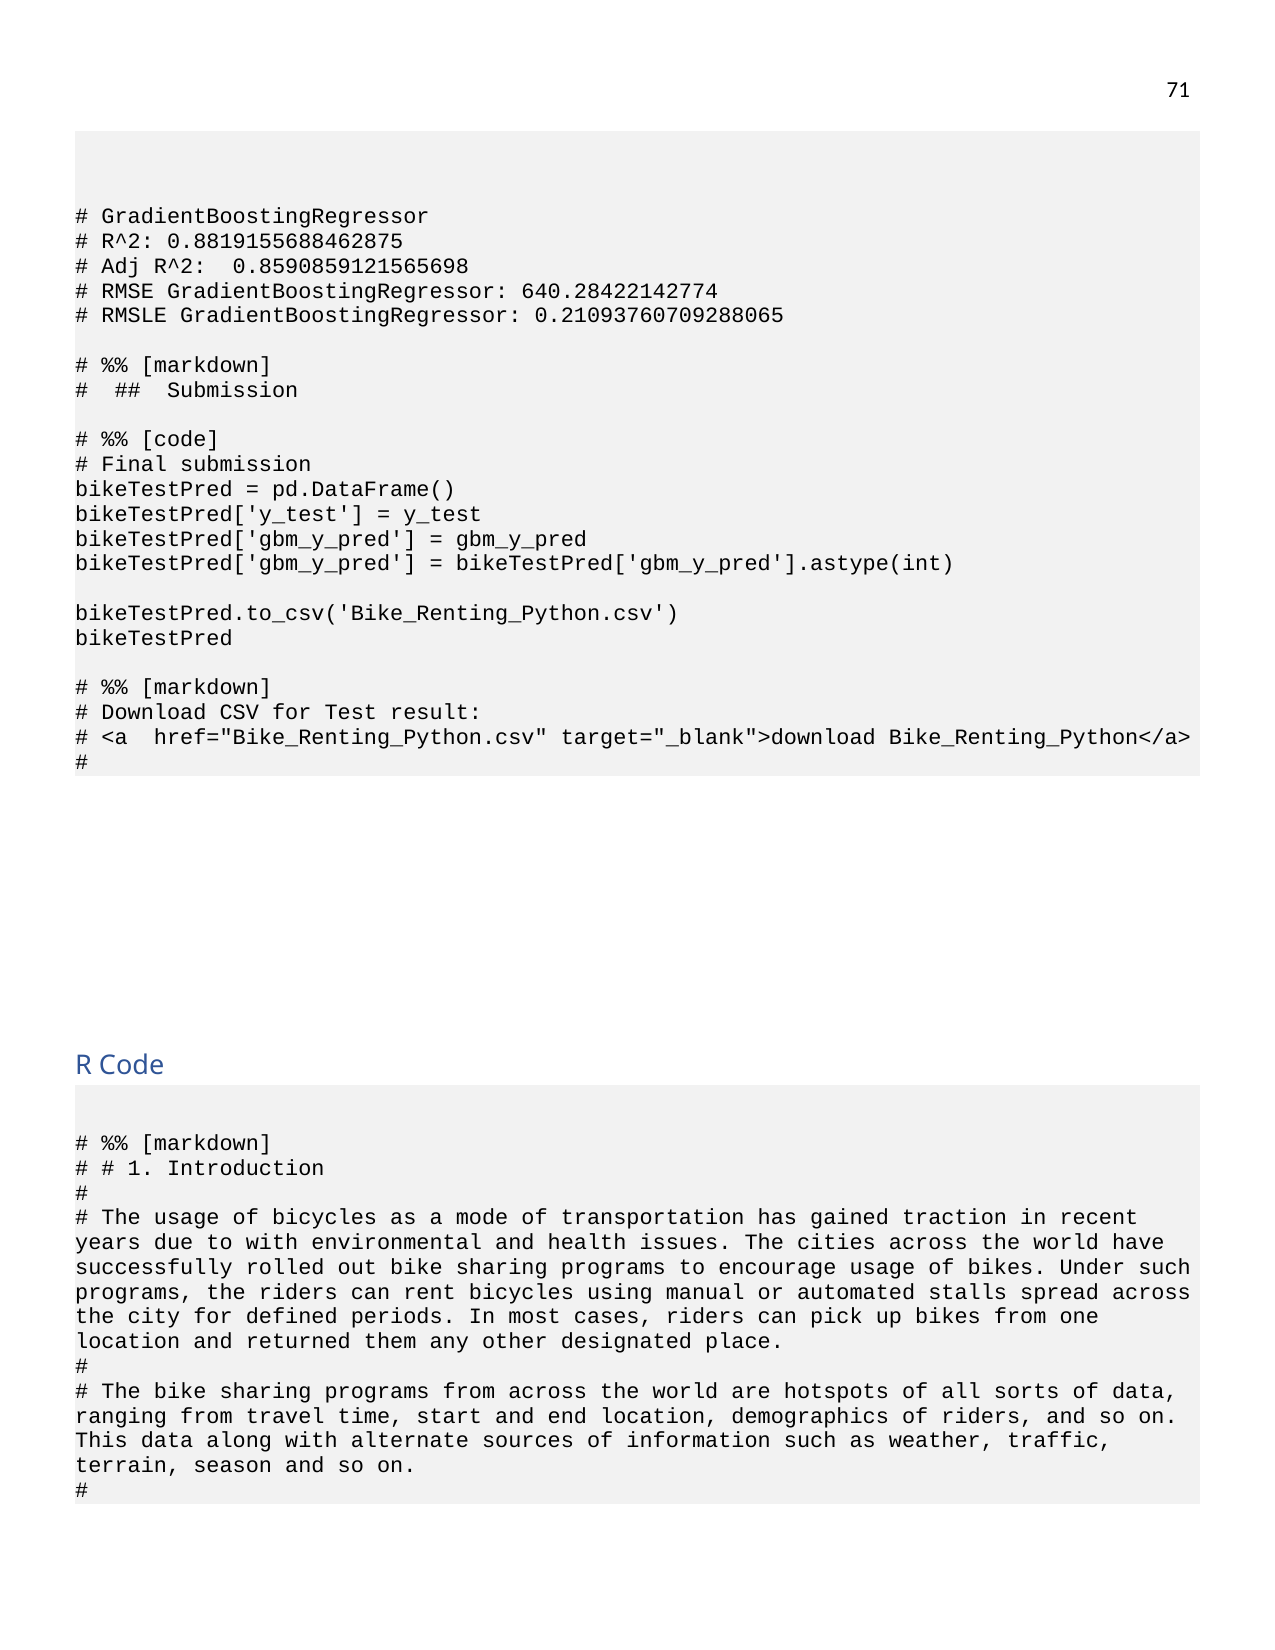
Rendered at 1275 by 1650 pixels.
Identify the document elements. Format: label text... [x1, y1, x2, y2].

text # %% [code] [75, 428, 1200, 453]
text # [75, 1479, 1200, 1504]
text # The bike sharing programs from across the world are hotspots of all sorts of data, ranging from travel time, start and end location, demographics of riders, and so on. This data along with alternate sources of information such as weather, traffic, terrain, season and so on. [75, 1380, 1200, 1479]
text # [75, 751, 1200, 776]
text bikeTestPred['gbm_y_pred'] = gbm_y_pred [75, 528, 1200, 552]
text bikeTestPred = pd.DataFrame() [75, 478, 1200, 503]
text # RMSLE GradientBoostingRegressor: 0.21093760709288065 [75, 304, 1200, 329]
text # Download CSV for Test result: [75, 701, 1200, 726]
text # R^2: 0.8819155688462875 [75, 230, 1200, 255]
text bikeTestPred['y_test'] = y_test [75, 503, 1200, 528]
text # # 1. Introduction [75, 1157, 1200, 1182]
text # %% [markdown] [75, 676, 1200, 701]
text # [75, 1182, 1200, 1206]
text # ## Submission [75, 379, 1200, 404]
text # Final submission [75, 453, 1200, 478]
text # %% [markdown] [75, 1132, 1200, 1157]
text # [75, 1355, 1200, 1380]
text bikeTestPred['gbm_y_pred'] = bikeTestPred['gbm_y_pred'].astype(int) [75, 552, 1200, 577]
text bikeTestPred [75, 627, 1200, 652]
text # %% [markdown] [75, 354, 1200, 379]
text # Adj R^2: 0.8590859121565698 [75, 255, 1200, 280]
subtitle R Code [75, 1045, 1200, 1082]
text # The usage of bicycles as a mode of transportation has gained traction in recent years due to with environmental and health issues. The cities across the world have successfully rolled out bike sharing programs to encourage usage of bikes. Under such programs, the riders can rent bicycles using manual or automated stalls spread across the city for defined periods. In most cases, riders can pick up bikes from one location and returned them any other designated place. [75, 1206, 1200, 1355]
text # RMSE GradientBoostingRegressor: 640.28422142774 [75, 280, 1200, 304]
text # <a href="Bike_Renting_Python.csv" target="_blank">download Bike_Renting_Python</a> [75, 726, 1200, 751]
text bikeTestPred.to_csv('Bike_Renting_Python.csv') [75, 602, 1200, 627]
text # GradientBoostingRegressor [75, 205, 1200, 230]
